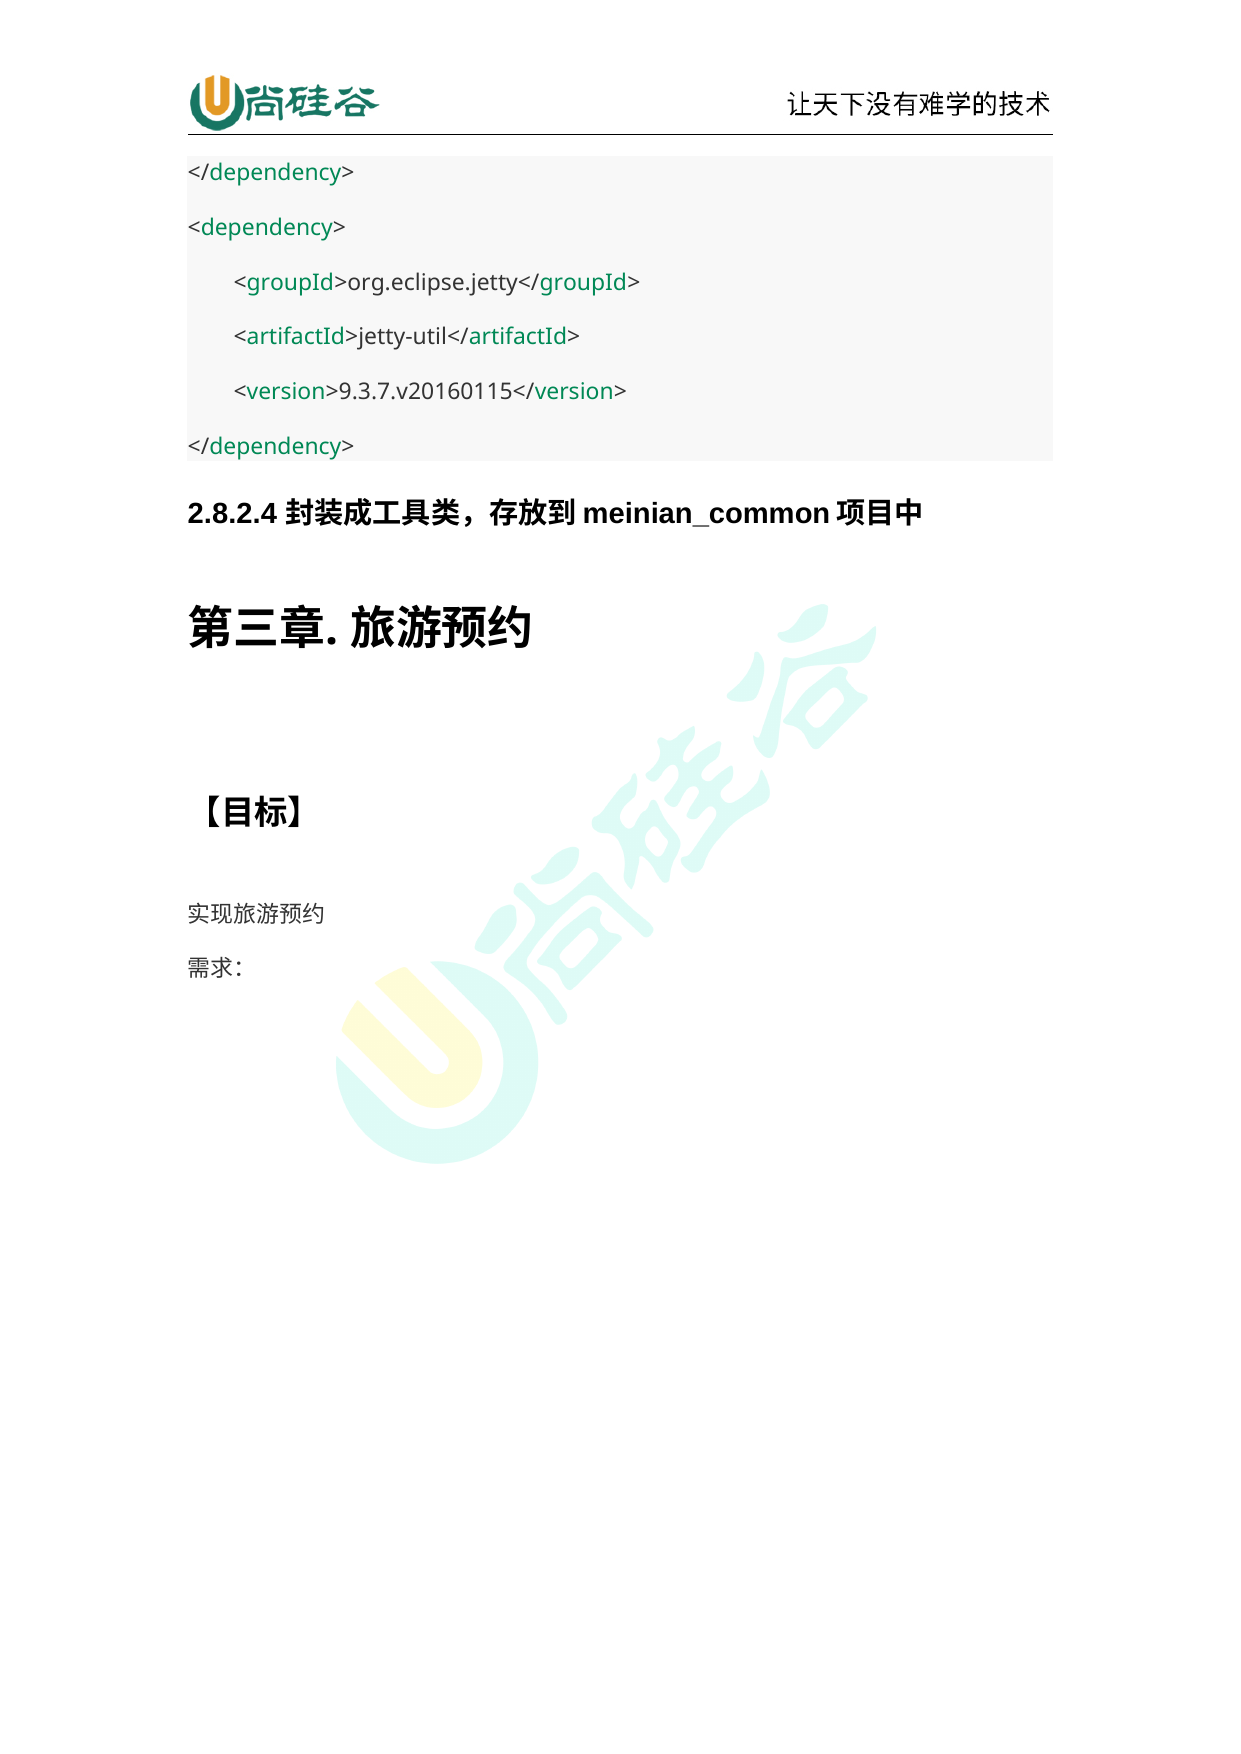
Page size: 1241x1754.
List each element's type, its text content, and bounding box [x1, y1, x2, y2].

text </dependency> [187, 429, 1053, 461]
text <dependency> [187, 211, 1053, 242]
text <groupId>org.eclipse.jetty</groupId> [187, 266, 1053, 297]
text <version>9.3.7.v20160115</version> [187, 375, 1053, 406]
subtitle 第三章. 旅游预约 [187, 591, 1053, 657]
subtitle 2.8.2.4 封装成工具类，存放到meinian_common项目中 [187, 490, 1053, 532]
picture [187, 73, 1053, 132]
text </dependency> [187, 156, 1053, 187]
subtitle 【目标】 [187, 786, 1053, 834]
text 需求： [187, 950, 1053, 983]
text 实现旅游预约 [187, 896, 1053, 929]
text <artifactId>jetty-util</artifactId> [187, 320, 1053, 351]
